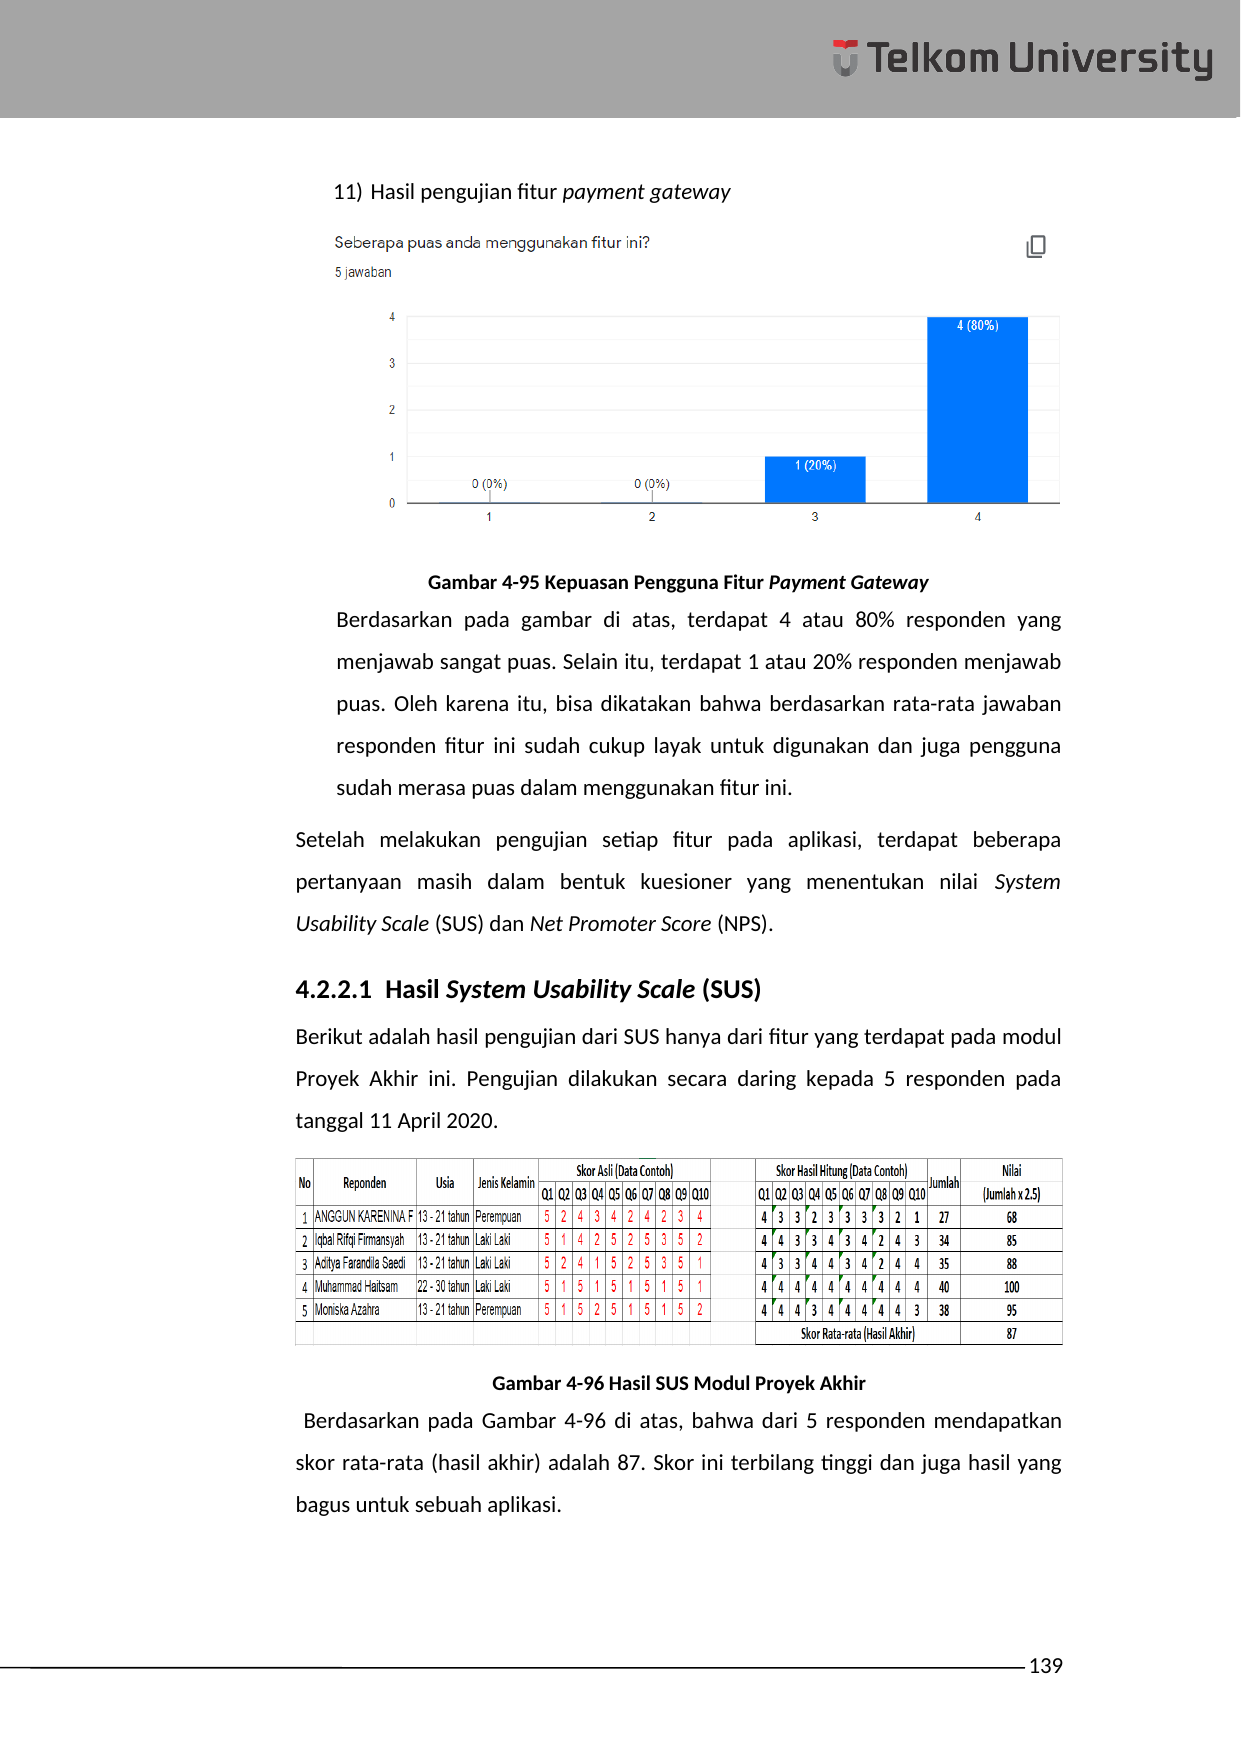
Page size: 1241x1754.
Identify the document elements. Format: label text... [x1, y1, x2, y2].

picture [833, 40, 1213, 81]
picture [332, 229, 1063, 545]
text Berdasarkan pada gambar di atas, terdapat 4 atau 80% responden yang menjawab sangat puas. Selain itu, terdapat 1 atau 20% responden menjawab puas. Oleh karena itu, bisa dikatakan bahwa berdasarkan rata-rata jawaban responden fitur ini sudah cukup layak untuk digunakan dan juga pengguna sudah merasa puas dalam menggunakan fitur ini. [336, 605, 1063, 801]
subtitle Hasil System Usability Scale (SUS) [295, 972, 1063, 1005]
text Setelah melakukan pengujian setiap fitur pada aplikasi, terdapat beberapa pertanyaan masih dalam bentuk kuesioner yang menentukan nilai System Usability Scale (SUS) dan Net Promoter Score (NPS). [295, 826, 1063, 937]
text Berikut adalah hasil pengujian dari SUS hanya dari fitur yang terdapat pada modul Proyek Akhir ini. Pengujian dilakukan secara daring kepada 5 responden pada tanggal 11 April 2020. [295, 1022, 1063, 1134]
picture [295, 1158, 1063, 1346]
list Hasil pengujian fitur payment gateway [333, 177, 1063, 205]
